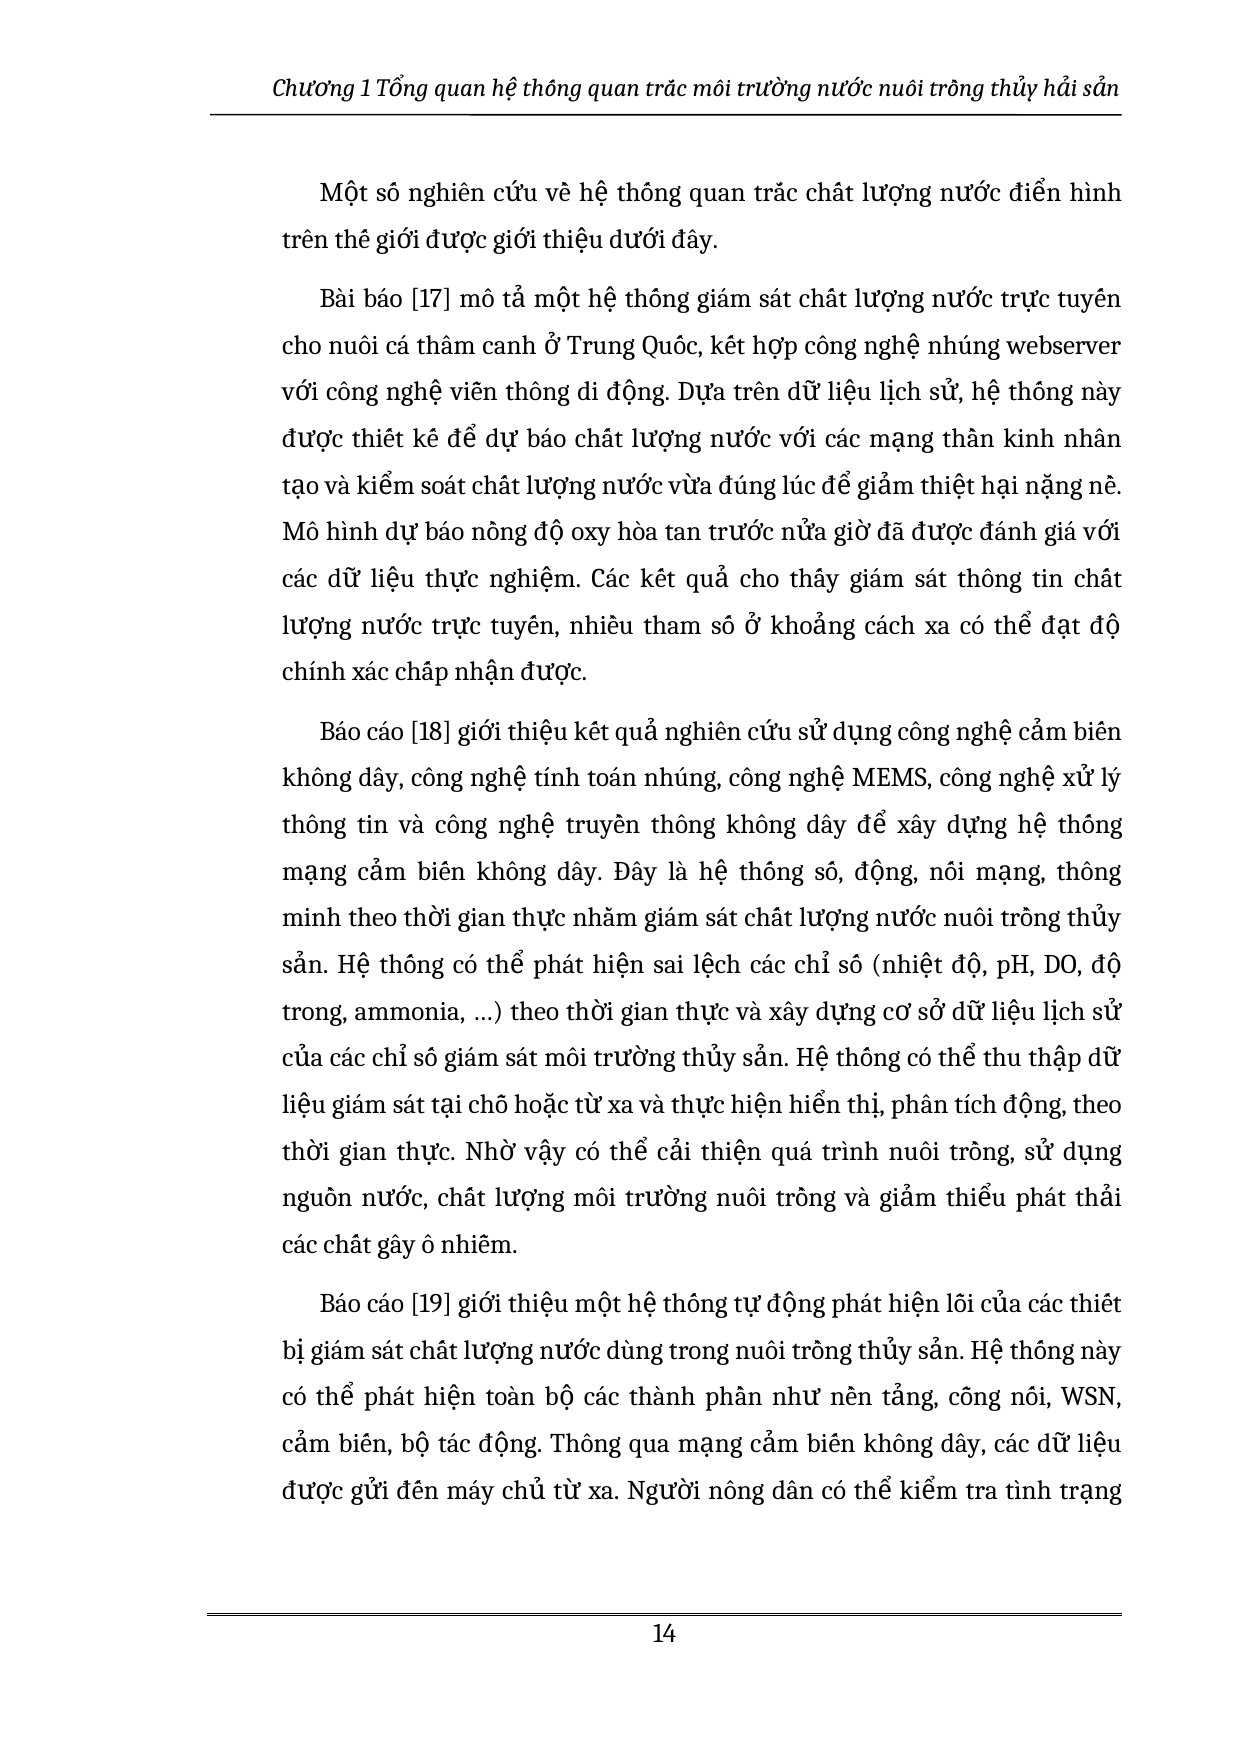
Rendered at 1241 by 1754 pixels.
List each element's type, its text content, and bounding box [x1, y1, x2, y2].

text Một số nghiên cứu về hệ thống quan trắc chất lượng nước điển hình trên thế giới được giới thiệu dưới đây. [282, 177, 1122, 255]
text Bài báo [17] mô tả một hệ thống giám sát chất lượng nước trực tuyến cho nuôi cá thâm canh ở Trung Quốc, kết hợp công nghệ nhúng webserver với công nghệ viễn thông di động. Dựa trên dữ liệu lịch sử, hệ thống này được thiết kế để dự báo chất lượng nước với các mạng thần kinh nhân tạo và kiểm soát chất lượng nước vừa đúng lúc để giảm thiệt hại nặng nề. Mô hình dự báo nồng độ oxy hòa tan trước nửa giờ đã được đánh giá với các dữ liệu thực nghiệm. Các kết quả cho thấy giám sát thông tin chất lượng nước trực tuyến, nhiều tham số ở khoảng cách xa có thể đạt độ chính xác chấp nhận được. [282, 283, 1122, 687]
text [282, 1288, 1122, 1506]
text Báo cáo [18] giới thiệu kết quả nghiên cứu sử dụng công nghệ cảm biến không dây, công nghệ tính toán nhúng, công nghệ MEMS, công nghệ xử lý thông tin và công nghệ truyền thông không dây để xây dựng hệ thống mạng cảm biến không dây. Đây là hệ thống số, động, nối mạng, thông minh theo thời gian thực nhằm giám sát chất lượng nước nuôi trồng thủy sản. Hệ thống có thể phát hiện sai lệch các chỉ số (nhiệt độ, pH, DO, độ trong, ammonia, …) theo thời gian thực và xây dựng cơ sở dữ liệu lịch sử của các chỉ số giám sát môi trường thủy sản. Hệ thống có thể thu thập dữ liệu giám sát tại chỗ hoặc từ xa và thực hiện hiển thị, phân tích động, theo thời gian thực. Nhờ vậy có thể cải thiện quá trình nuôi trồng, sử dụng nguồn nước, chất lượng môi trường nuôi trồng và giảm thiểu phát thải các chất gây ô nhiễm. [282, 716, 1122, 1260]
